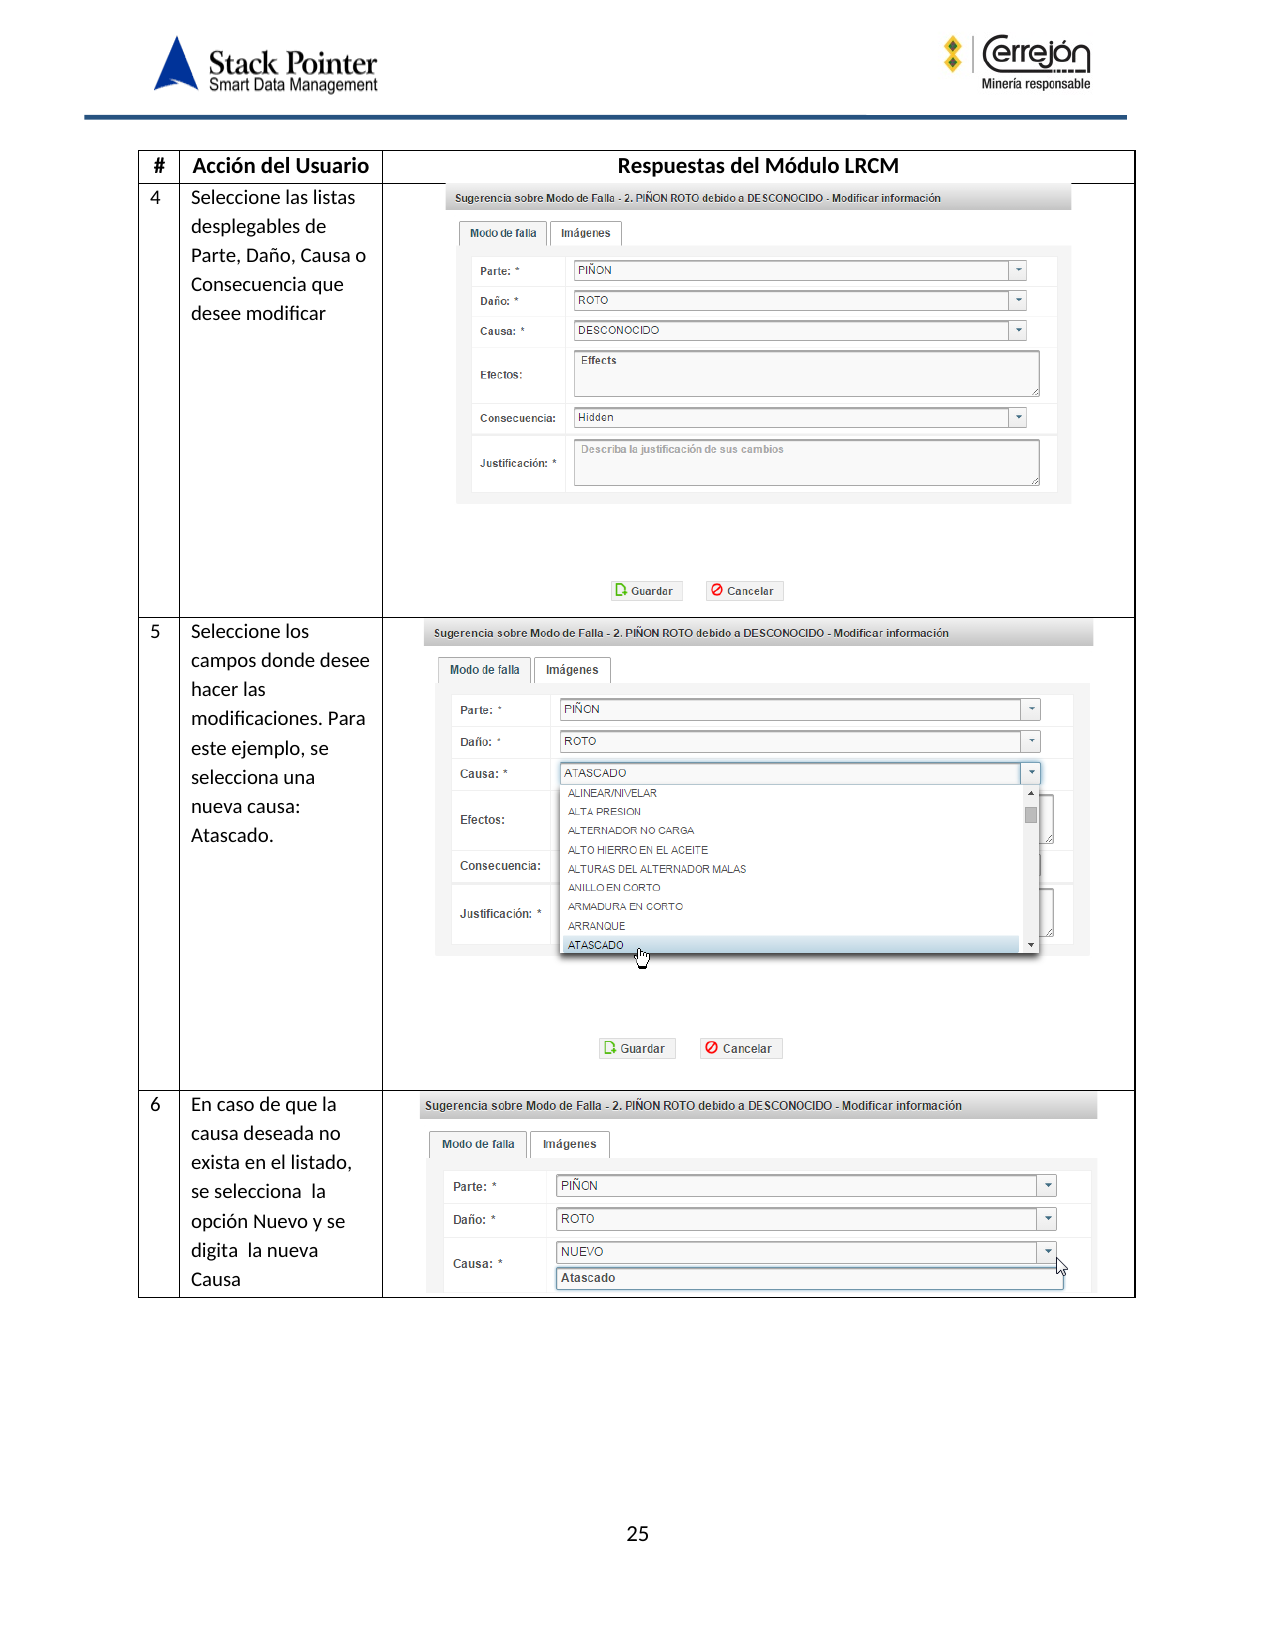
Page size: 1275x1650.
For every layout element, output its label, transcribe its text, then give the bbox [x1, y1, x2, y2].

table_cell [383, 618, 1134, 1090]
table_cell [383, 184, 1134, 617]
table_cell 6 [139, 1091, 179, 1297]
picture [419, 1091, 1098, 1293]
table_cell En caso de que la causa deseada no exista en el listado, se selecciona la opción Nuevo y se digita la nueva Causa [180, 1091, 382, 1297]
picture [445, 183, 1072, 614]
table_header Respuestas del Módulo LRCM [383, 151, 1134, 183]
table_header # [139, 151, 179, 183]
picture [423, 618, 1094, 1087]
table_cell Seleccione las listas desplegables de Parte, Daño, Causa o Consecuencia que desee modificar [180, 184, 382, 617]
table_cell [383, 1091, 1134, 1297]
picture [153, 25, 393, 108]
table_header Acción del Usuario [180, 151, 382, 183]
table_cell 5 [139, 618, 179, 1090]
table_cell Seleccione los campos donde desee hacer las modificaciones. Para este ejemplo, se selecciona una nueva causa: Atascado. [180, 618, 382, 1090]
picture [906, 16, 1127, 108]
table_cell 4 [139, 184, 179, 617]
